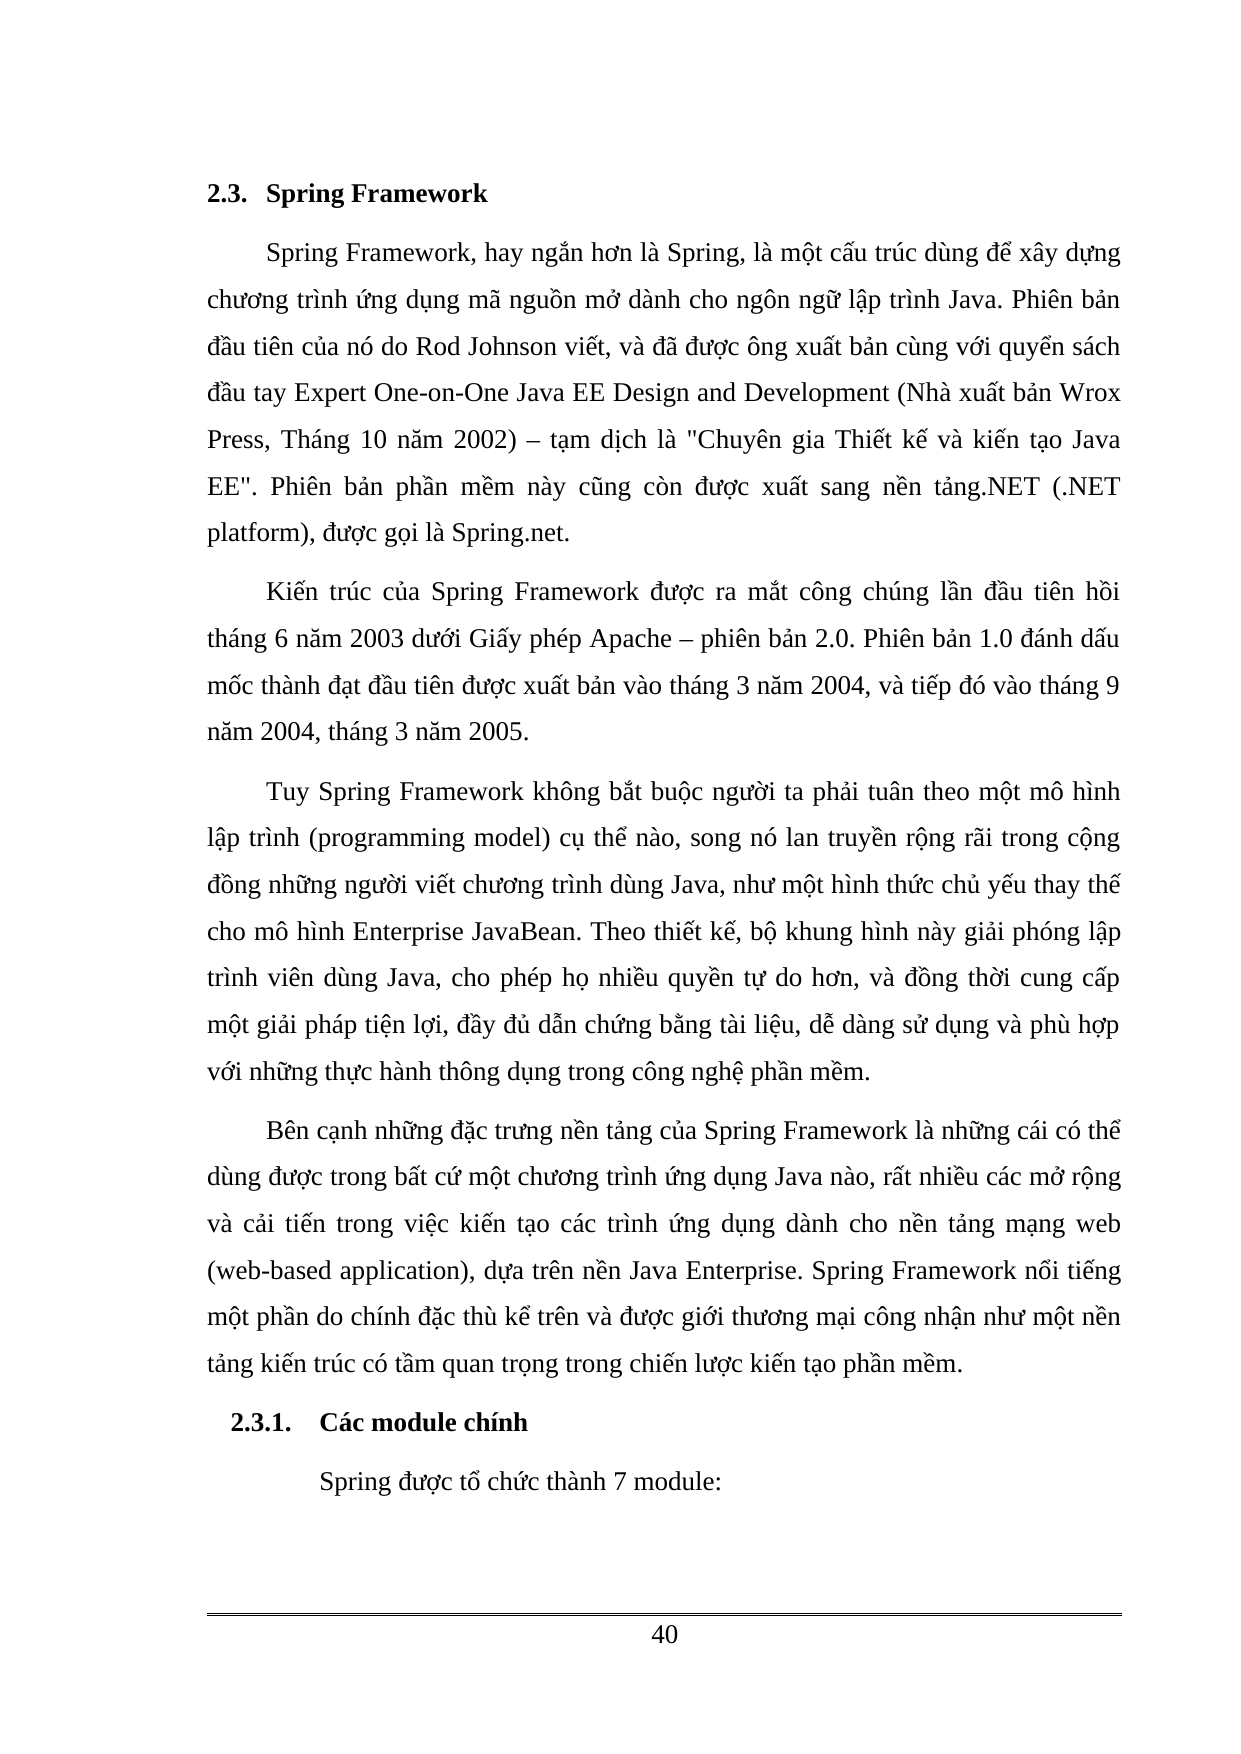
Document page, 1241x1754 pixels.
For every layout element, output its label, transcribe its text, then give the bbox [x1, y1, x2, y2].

subtitle Spring Framework [207, 177, 1122, 208]
text Bên cạnh những đặc trưng nền tảng của Spring Framework là những cái có thể dùng được trong bất cứ một chương trình ứng dụng Java nào, rất nhiều các mở rộng và cải tiến trong việc kiến tạo các trình ứng dụng dành cho nền tảng mạng web (web-based application), dựa trên nền Java Enterprise. Spring Framework nổi tiếng một phần do chính đặc thù kể trên và được giới thương mại công nhận như một nền tảng kiến trúc có tầm quan trọng trong chiến lược kiến tạo phần mềm. [207, 1114, 1122, 1378]
text Tuy Spring Framework không bắt buộc người ta phải tuân theo một mô hình lập trình (programming model) cụ thể nào, song nó lan truyền rộng rãi trong cộng đồng những người viết chương trình dùng Java, như một hình thức chủ yếu thay thế cho mô hình Enterprise JavaBean. Theo thiết kế, bộ khung hình này giải phóng lập trình viên dùng Java, cho phép họ nhiều quyền tự do hơn, và đồng thời cung cấp một giải pháp tiện lợi, đầy đủ dẫn chứng bằng tài liệu, dễ dàng sử dụng và phù hợp với những thực hành thông dụng trong công nghệ phần mềm. [207, 775, 1122, 1086]
text Spring được tổ chức thành 7 module: [244, 1466, 1122, 1497]
subtitle Các module chính [230, 1406, 1122, 1437]
text Kiến trúc của Spring Framework được ra mắt công chúng lần đầu tiên hồi tháng 6 năm 2003 dưới Giấy phép Apache – phiên bản 2.0. Phiên bản 1.0 đánh dấu mốc thành đạt đầu tiên được xuất bản vào tháng 3 năm 2004, và tiếp đó vào tháng 9 năm 2004, tháng 3 năm 2005. [207, 576, 1122, 747]
text Spring Framework, hay ngắn hơn là Spring, là một cấu trúc dùng để xây dựng chương trình ứng dụng mã nguồn mở dành cho ngôn ngữ lập trình Java. Phiên bản đầu tiên của nó do Rod Johnson viết, và đã được ông xuất bản cùng với quyển sách đầu tay Expert One-on-One Java EE Design and Development (Nhà xuất bản Wrox Press, Tháng 10 năm 2002) – tạm dịch là "Chuyên gia Thiết kế và kiến tạo Java EE". Phiên bản phần mềm này cũng còn được xuất sang nền tảng.NET (.NET platform), được gọi là Spring.net. [207, 236, 1122, 547]
